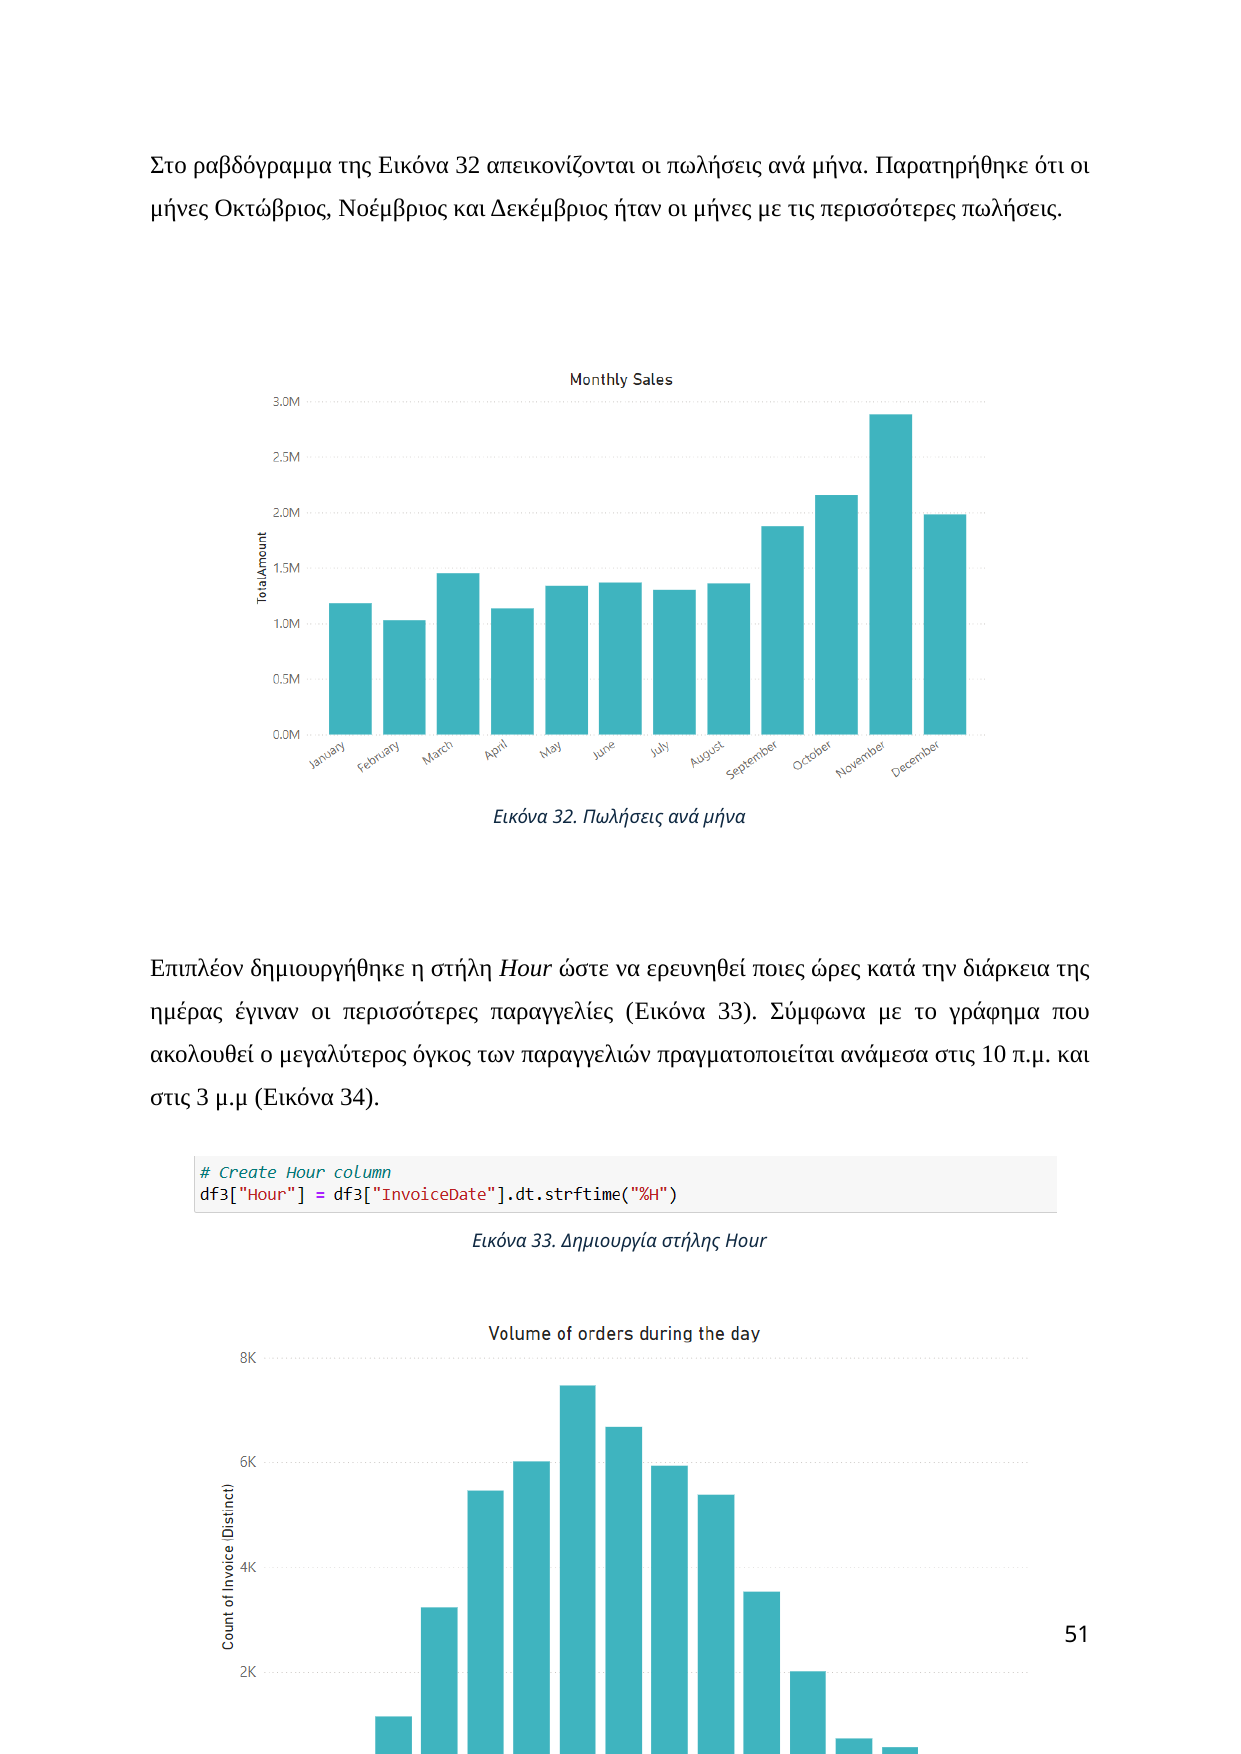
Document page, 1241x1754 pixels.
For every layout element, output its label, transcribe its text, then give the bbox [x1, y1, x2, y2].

text Επιπλέον δημιουργήθηκε η στήλη Hour ώστε να ερευνηθεί ποιες ώρες κατά την διάρκεια της ημέρας έγιναν οι περισσότερες παραγγελίες (Εικόνα 33). Σύμφωνα με το γράφημα που ακολουθεί ο μεγαλύτερος όγκος των παραγγελιών πραγματοποιείται ανάμεσα στις 10 π.μ. και στις 3 μ.μ (Εικόνα 34). [150, 953, 1090, 1111]
picture [211, 1313, 1029, 1754]
text Στο ραβδόγραμμα της Εικόνας 32 απεικονίζονται οι πωλήσεις ανά μήνα. Παρατηρήθηκε ότι οι μήνες Οκτώβριος, Νοέμβριος και Δεκέμβριος ήταν οι μήνες με τις περισσότερες πωλήσεις. [150, 150, 1090, 222]
picture [183, 1156, 1057, 1218]
picture [252, 372, 988, 795]
